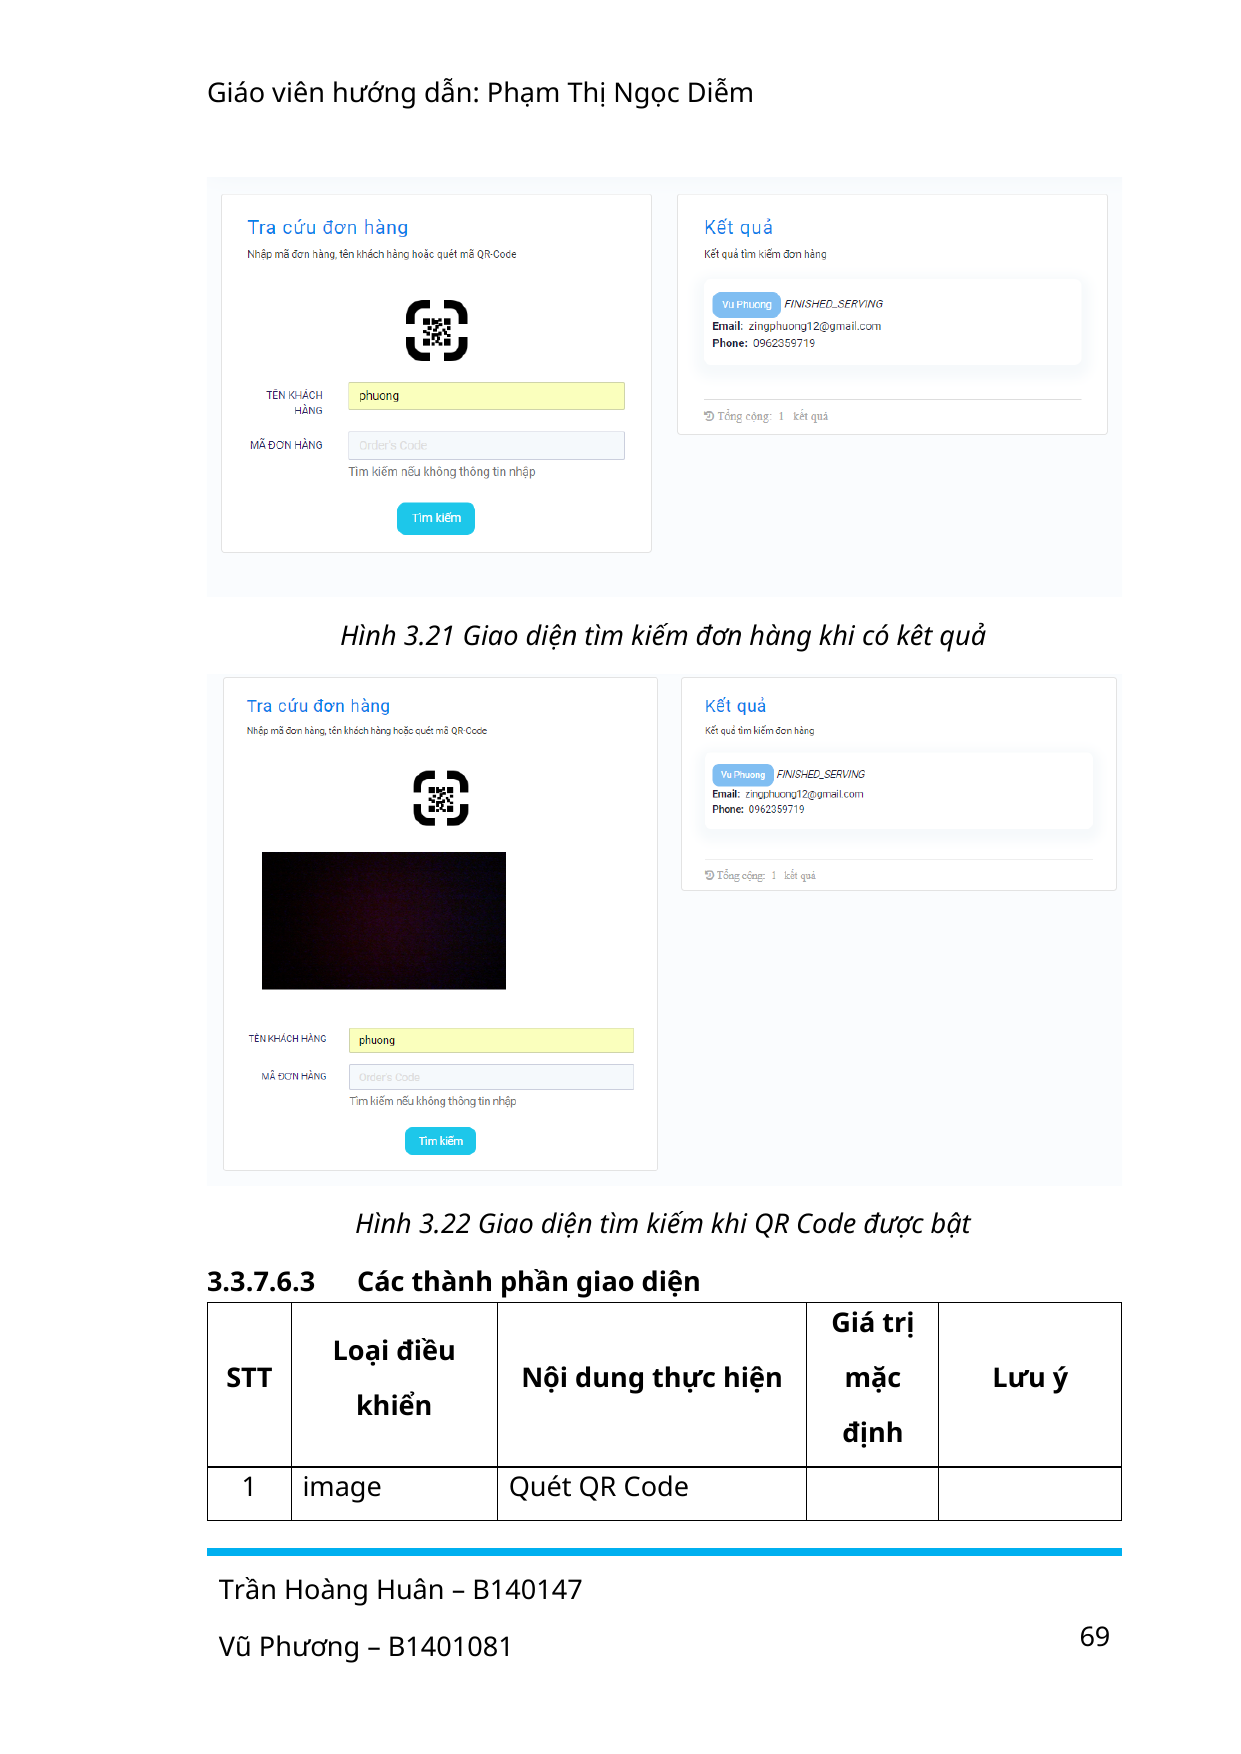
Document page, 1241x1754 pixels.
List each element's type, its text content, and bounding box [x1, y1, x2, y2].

picture [206, 177, 1123, 597]
picture [206, 674, 1123, 1186]
table_cell 1 [208, 1468, 291, 1520]
table_header Nội dung thực hiện [498, 1303, 806, 1466]
table_header Loại điều khiển [292, 1303, 497, 1466]
table_header STT [208, 1303, 291, 1466]
table_cell image [292, 1468, 497, 1520]
table_cell [807, 1468, 938, 1520]
table_header Lưu ý [939, 1303, 1121, 1466]
table_header Giá trị mặc định [807, 1303, 938, 1466]
table_cell Quét QR Code [498, 1468, 806, 1520]
subtitle Các thành phần giao diện [207, 1262, 1122, 1299]
table_cell [939, 1468, 1121, 1520]
